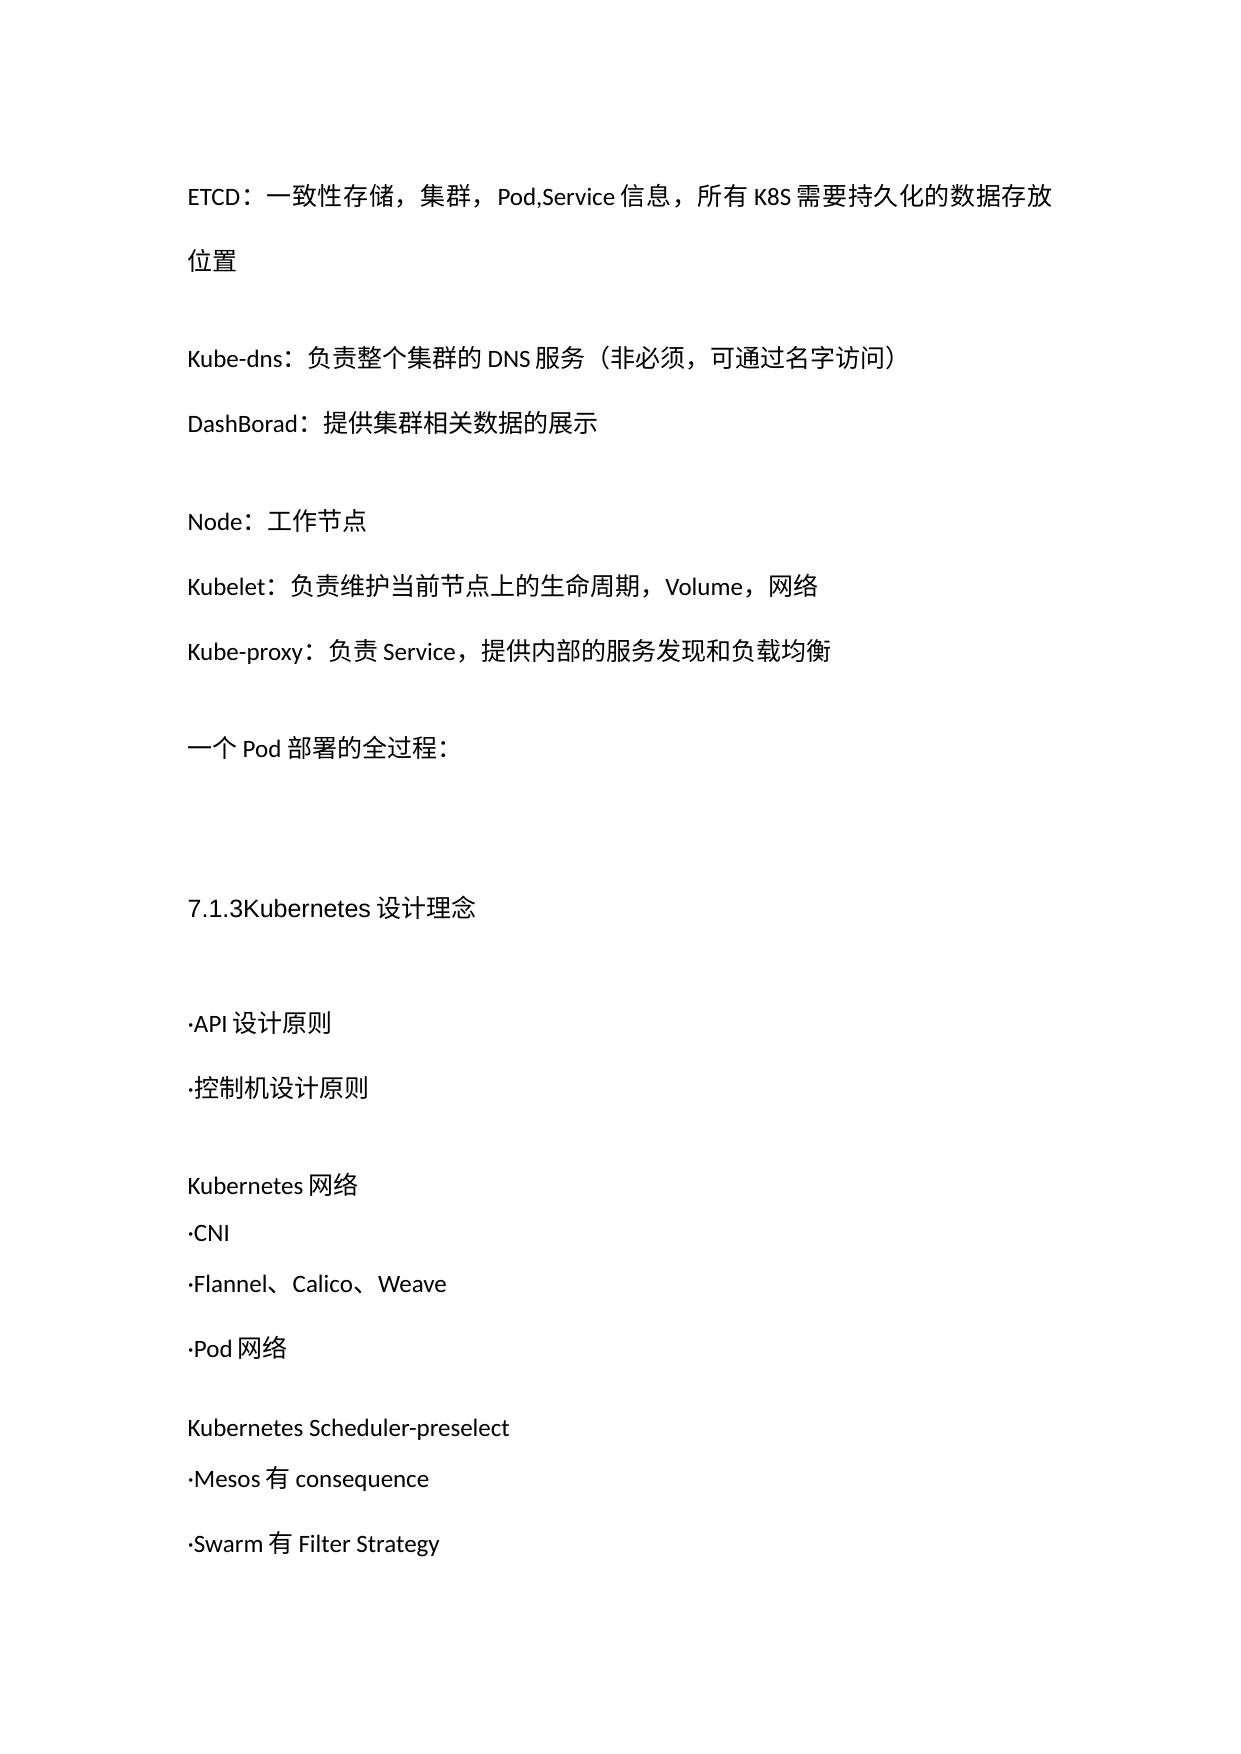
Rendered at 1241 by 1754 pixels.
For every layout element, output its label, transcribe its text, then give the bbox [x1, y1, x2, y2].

text ·Pod网络 [187, 1314, 1053, 1379]
text Kubernetes网络 [187, 1151, 1053, 1216]
text 一个Pod 部署的全过程： [187, 714, 1053, 779]
text Kubelet：负责维护当前节点上的生命周期，Volume，网络 [187, 552, 1053, 617]
text DashBorad：提供集群相关数据的展示 [187, 389, 1053, 454]
text ·Flannel、Calico、Weave [187, 1249, 1053, 1314]
text Kubernetes Scheduler-preselect [187, 1411, 1053, 1444]
text Kube-dns：负责整个集群的DNS服务（非必须，可通过名字访问） [187, 324, 1053, 389]
text ETCD：一致性存储，集群，Pod,Service信息，所有K8S需要持久化的数据存放位置 [187, 162, 1053, 292]
text ·Swarm有Filter Strategy [187, 1509, 1053, 1574]
text Node：工作节点 [187, 487, 1053, 552]
subtitle 7.1.3Kubernetes设计理念 [187, 874, 1053, 939]
text ·控制机设计原则 [187, 1054, 1053, 1119]
text ·API设计原则 [187, 989, 1053, 1054]
text Kube-proxy：负责Service，提供内部的服务发现和负载均衡 [187, 617, 1053, 682]
text ·Mesos有consequence [187, 1444, 1053, 1509]
text ·CNI [187, 1216, 1053, 1249]
